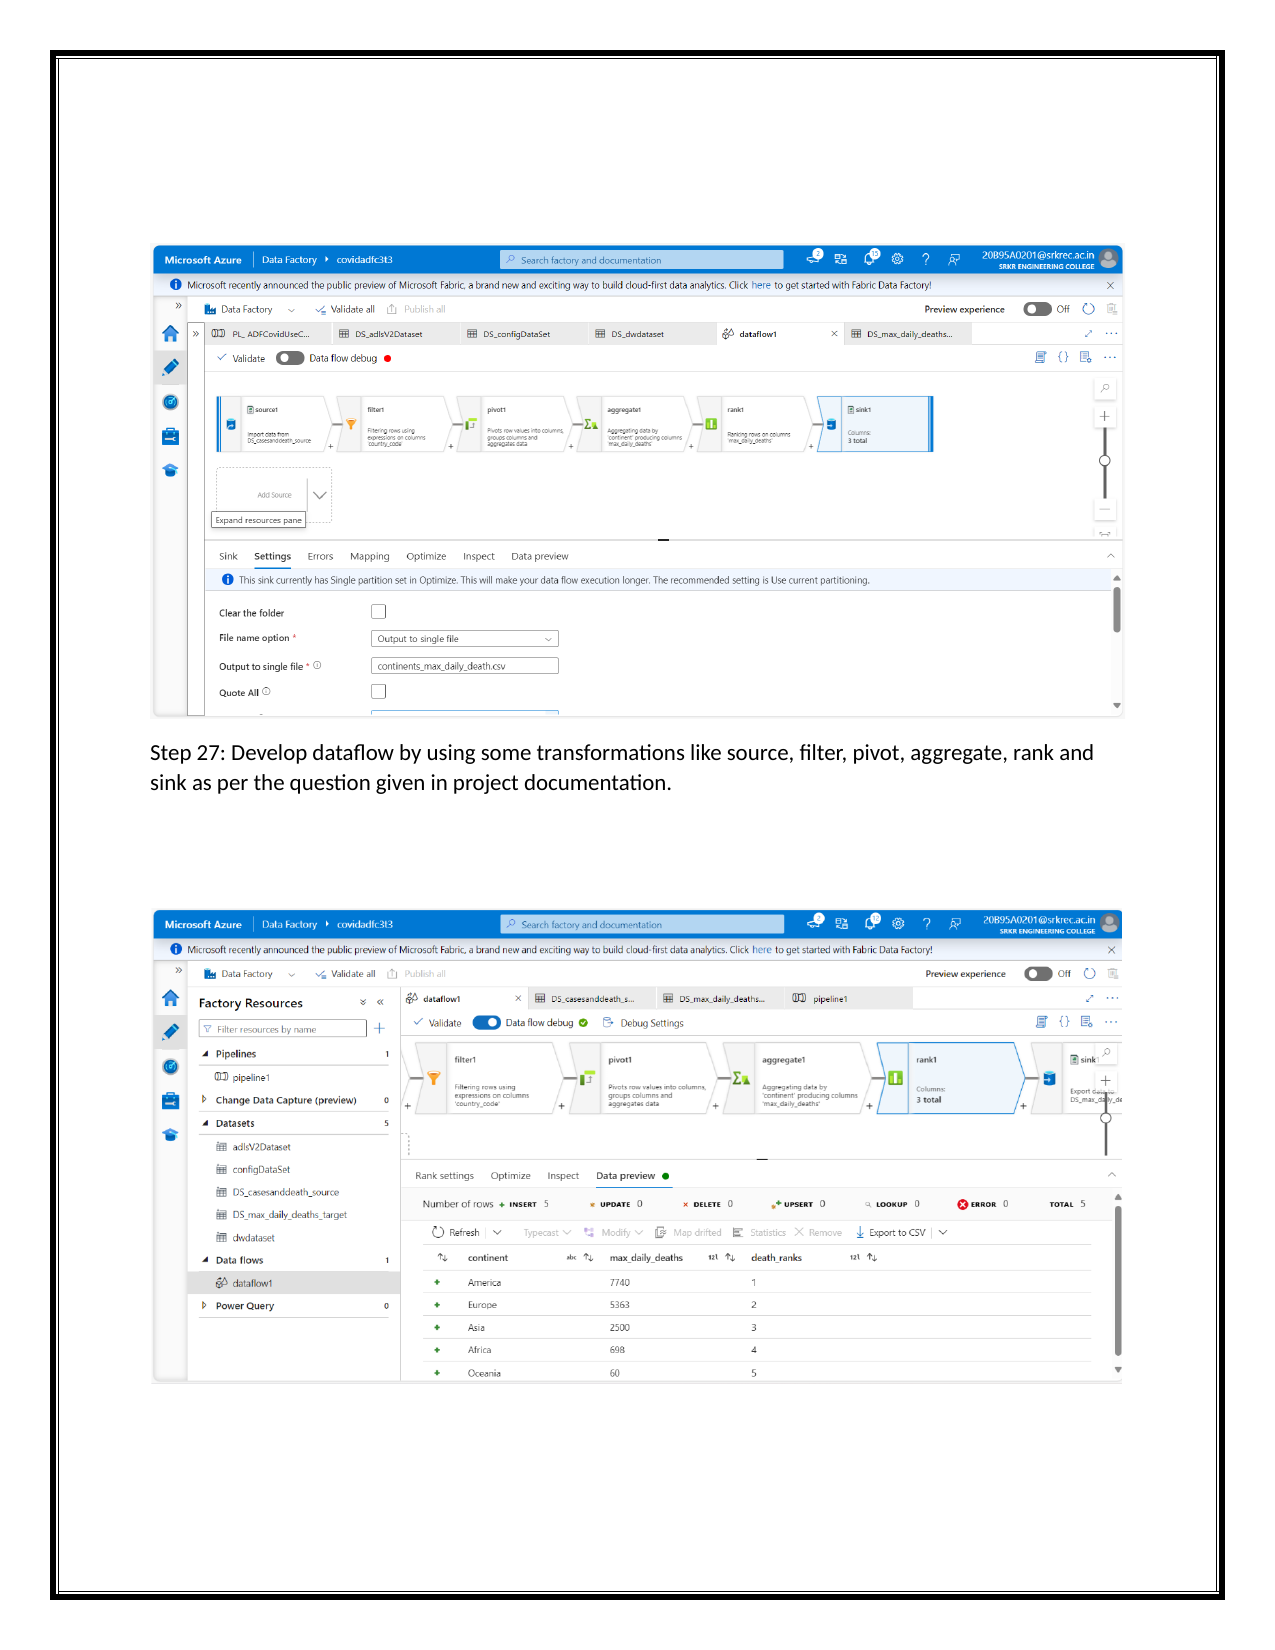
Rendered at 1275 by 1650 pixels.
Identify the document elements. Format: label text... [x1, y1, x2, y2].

picture [150, 243, 1125, 719]
text Step 27: Develop dataflow by using some transformations like source, filter, pivot, aggregate, rank and sink as per the question given in project documentation. [150, 738, 1125, 796]
picture [150, 908, 1122, 1384]
